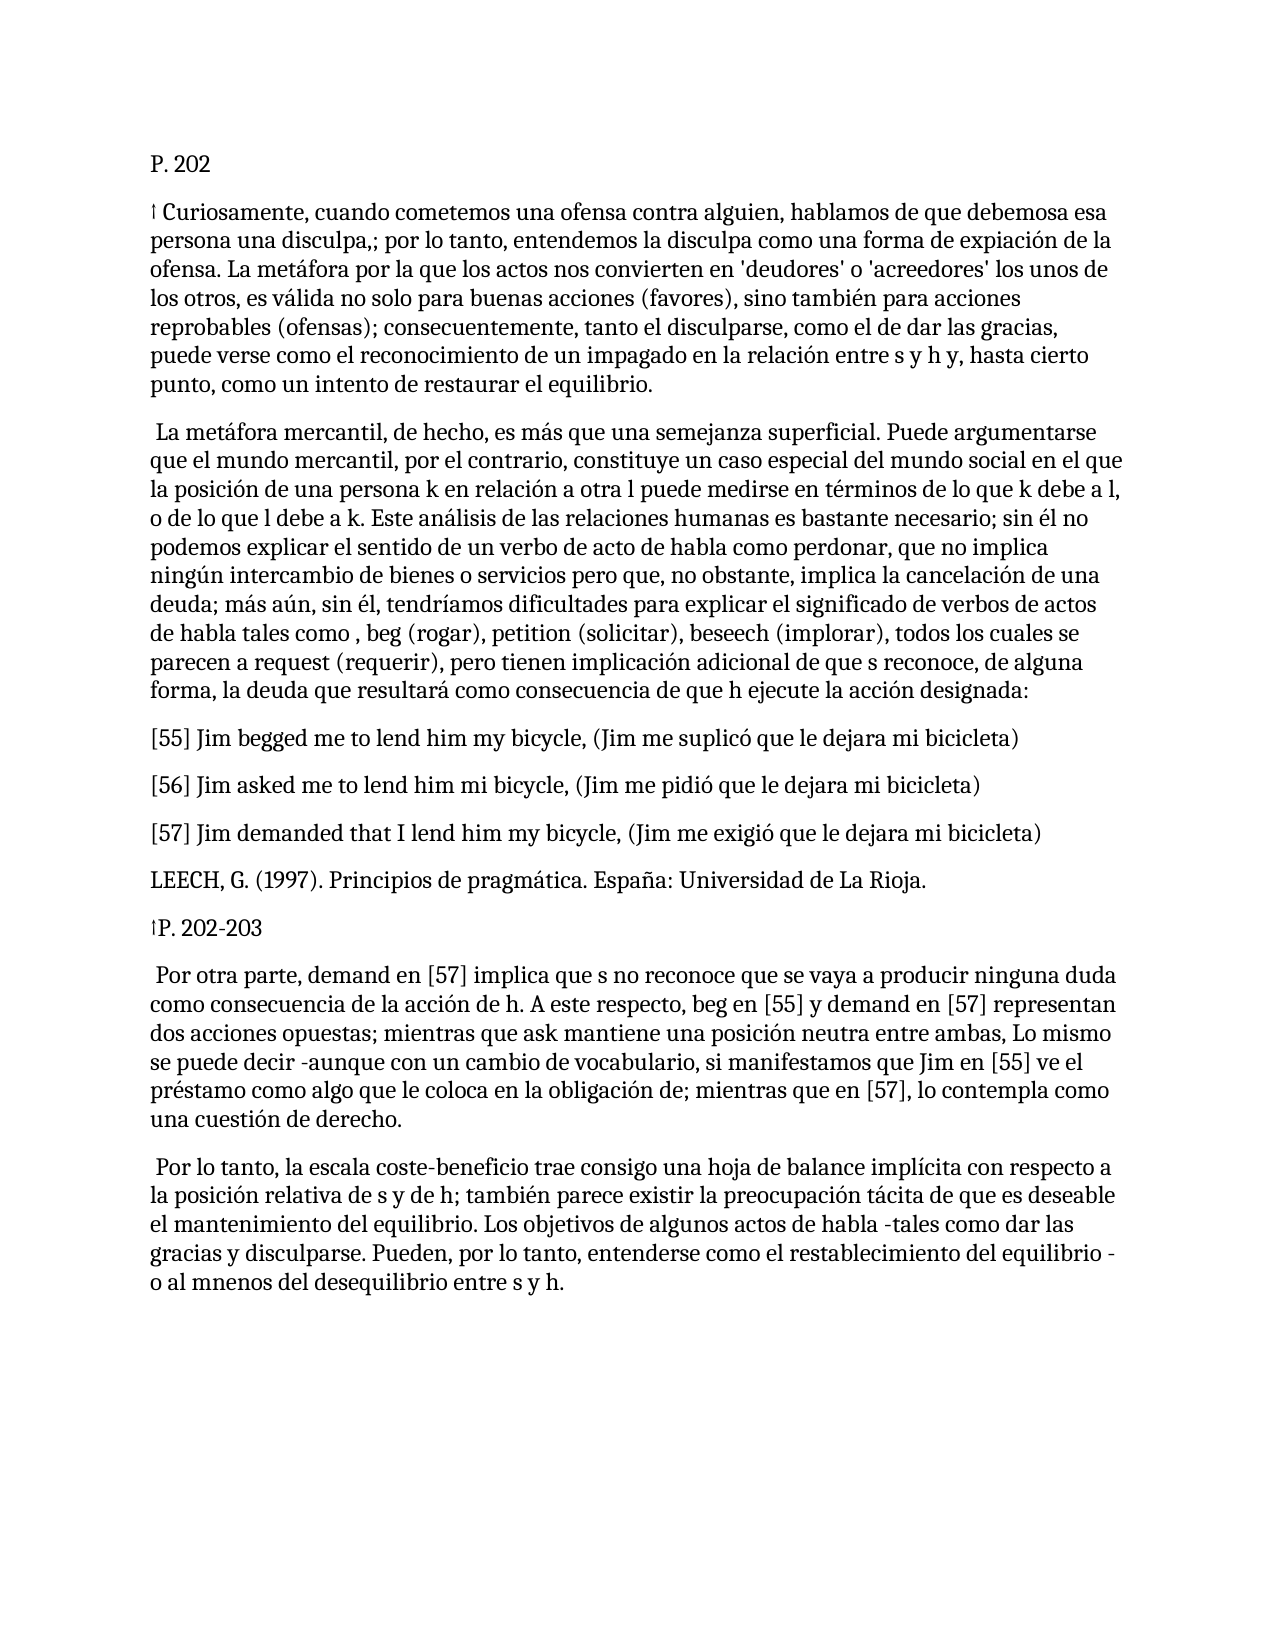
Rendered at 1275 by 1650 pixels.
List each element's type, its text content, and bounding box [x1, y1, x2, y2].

text LEECH, G. (1997). Principios de pragmática. España: Universidad de La Rioja. [150, 866, 1125, 895]
text Por otra parte, demand en [57] implica que s no reconoce que se vaya a producir ninguna duda como consecuencia de la acción de h. A este respecto, beg en [55] y demand en [57] representan dos acciones opuestas; mientras que ask mantiene una posición neutra entre ambas, Lo mismo se puede decir -aunque con un cambio de vocabulario, si manifestamos que Jim en [55] ve el préstamo como algo que le coloca en la obligación de; mientras que en [57], lo contempla como una cuestión de derecho. [150, 961, 1125, 1134]
text ↑P. 202-203 [150, 914, 1125, 942]
text [57] Jim demanded that I lend him my bicycle, (Jim me exigió que le dejara mi bicicleta) [150, 819, 1125, 847]
text [56] Jim asked me to lend him mi bicycle, (Jim me pidió que le dejara mi bicicleta) [150, 771, 1125, 800]
text ↑ Curiosamente, cuando cometemos una ofensa contra alguien, hablamos de que debemosa esa persona una disculpa,; por lo tanto, entendemos la disculpa como una forma de expiación de la ofensa. La metáfora por la que los actos nos convierten en 'deudores' o 'acreedores' los unos de los otros, es válida no solo para buenas acciones (favores), sino también para acciones reprobables (ofensas); consecuentemente, tanto el disculparse, como el de dar las gracias, puede verse como el reconocimiento de un impagado en la relación entre s y h y, hasta cierto punto, como un intento de restaurar el equilibrio. [150, 197, 1125, 399]
text Por lo tanto, la escala coste-beneficio trae consigo una hoja de balance implícita con respecto a la posición relativa de s y de h; también parece existir la preocupación tácita de que es deseable el mantenimiento del equilibrio. Los objetivos de algunos actos de habla -tales como dar las gracias y disculparse. Pueden, por lo tanto, entenderse como el restablecimiento del equilibrio -o al mnenos del desequilibrio entre s y h. [150, 1152, 1125, 1296]
text P. 202 [150, 150, 1125, 179]
text [55] Jim begged me to lend him my bicycle, (Jim me suplicó que le dejara mi bicicleta) [150, 724, 1125, 752]
text La metáfora mercantil, de hecho, es más que una semejanza superficial. Puede argumentarse que el mundo mercantil, por el contrario, constituye un caso especial del mundo social en el que la posición de una persona k en relación a otra l puede medirse en términos de lo que k debe a l, o de lo que l debe a k. Este análisis de las relaciones humanas es bastante necesario; sin él no podemos explicar el sentido de un verbo de acto de habla como perdonar, que no implica ningún intercambio de bienes o servicios pero que, no obstante, implica la cancelación de una deuda; más aún, sin él, tendríamos dificultades para explicar el significado de verbos de actos de habla tales como , beg (rogar), petition (solicitar), beseech (implorar), todos los cuales se parecen a request (requerir), pero tienen implicación adicional de que s reconoce, de alguna forma, la deuda que resultará como consecuencia de que h ejecute la acción designada: [150, 417, 1125, 705]
